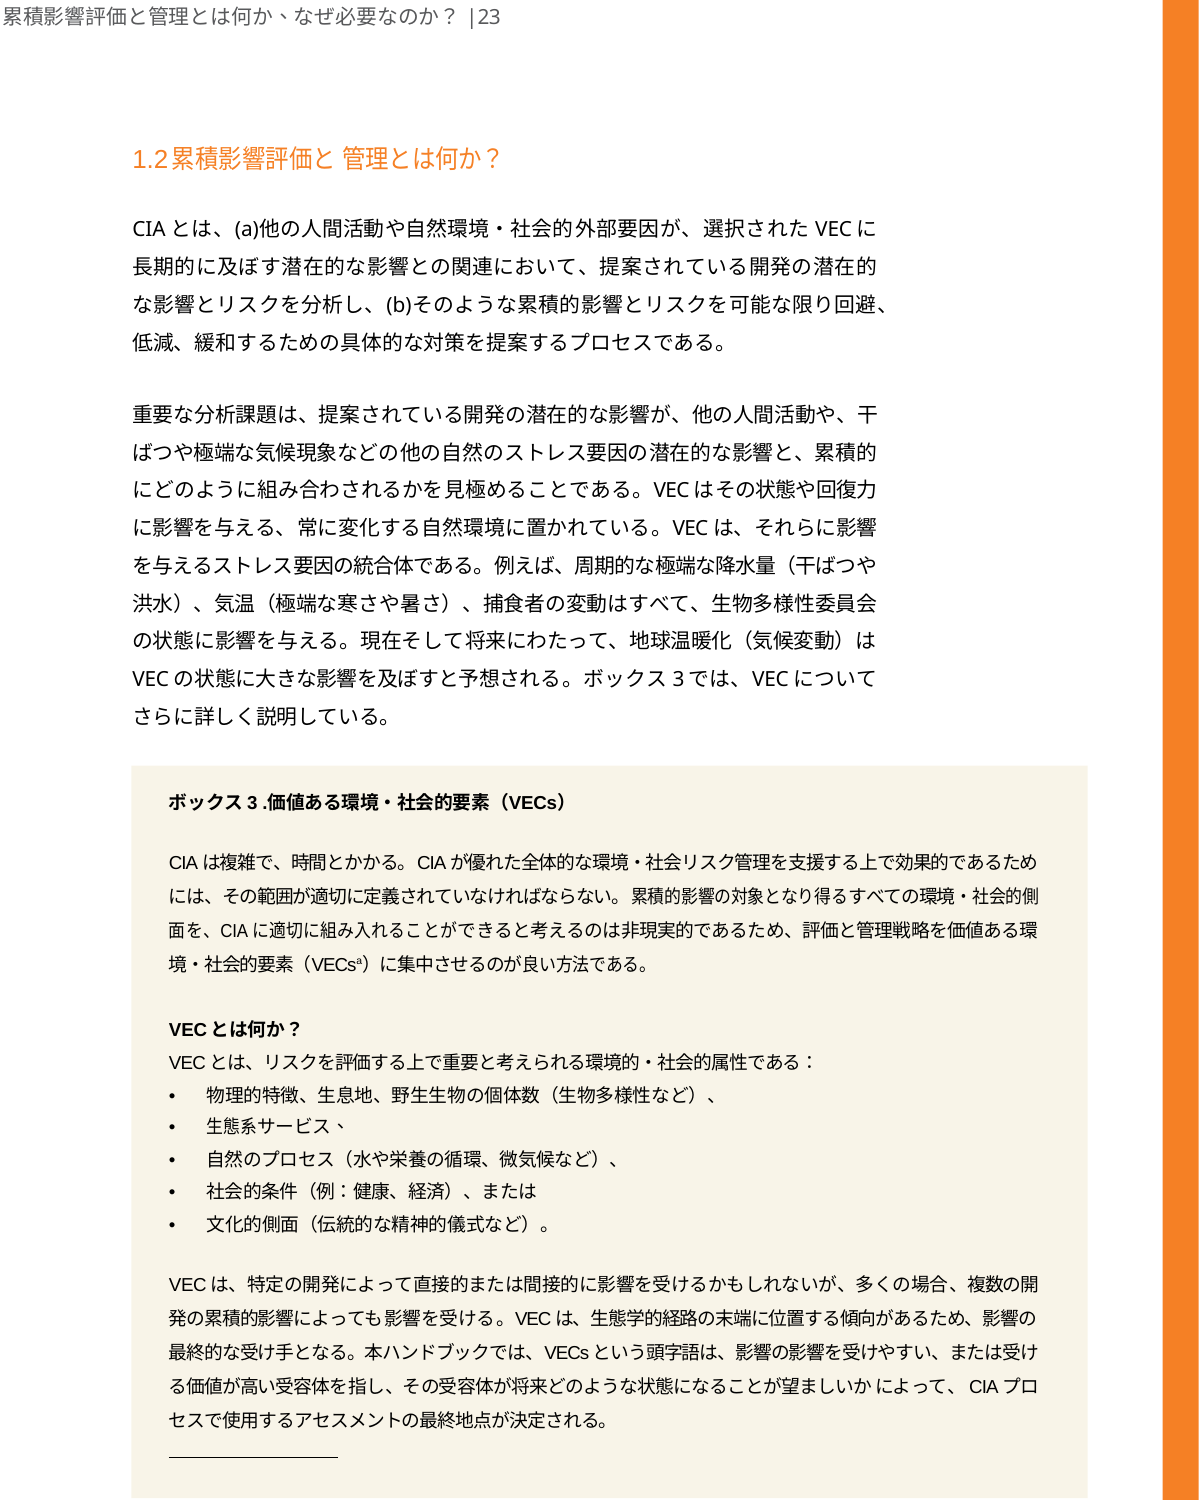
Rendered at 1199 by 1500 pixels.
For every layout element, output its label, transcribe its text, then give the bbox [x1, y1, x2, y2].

text VECとは何か？ [169, 1015, 1124, 1042]
list 文化的側面（伝統的な精神的儀式など）。 [169, 1209, 1124, 1237]
text 重要な分析課題は、提案されている開発の潜在的な影響が、他の人間活動や、干ばつや極端な気候現象などの他の自然のストレス要因の潜在的な影響と、累積的にどのように組み合わされるかを見極めることである。VECはその状態や回復力に影響を与える、常に変化する自然環境に置かれている。VECは、それらに影響を与えるストレス要因の統合体である。例えば、周期的な極端な降水量（干ばつや洪水）、気温（極端な寒さや暑さ）、捕食者の変動はすべて、生物多様性委員会の状態に影響を与える。現在そして将来にわたって、地球温暖化（気候変動）はVECの状態に大きな影響を及ぼすと予想される。ボックス3では、VECについてさらに詳しく説明している。 [132, 398, 878, 731]
list 生態系サービス、 [169, 1113, 1124, 1139]
list 物理的特徴、生息地、野生生物の個体数（生物多様性など）、 [169, 1080, 1124, 1108]
list 社会的条件（例：健康、経済）、または [169, 1177, 1124, 1204]
list 自然のプロセス（水や栄養の循環、微気候など）、 [169, 1144, 1124, 1171]
text CIAは複雑で、時間とかかる。CIAが優れた全体的な環境・社会リスク管理を支援する上で効果的であるためには、その範囲が適切に定義されていなければならない。累積的影響の対象となり得るすべての環境・社会的側面を、CIAに適切に組み入れることができると考えるのは非現実的であるため、評価と管理戦略を価値ある環境・社会的要素（VECsa）に集中させるのが良い方法である。 [169, 847, 1039, 977]
text CIAとは、(a)他の人間活動や自然環境・社会的外部要因が、選択されたVECに長期的に及ぼす潜在的な影響との関連において、提案されている開発の潜在的な影響とリスクを分析し、(b)そのような累積的影響とリスクを可能な限り回避、低減、緩和するための具体的な対策を提案するプロセスである。 [132, 213, 878, 356]
text VECは、特定の開発によって直接的または間接的に影響を受けるかもしれないが、多くの場合、複数の開発の累積的影響によっても影響を受ける。VECは、生態学的経路の末端に位置する傾向があるため、影響の最終的な受け手となる。本ハンドブックでは、VECsという頭字語は、影響の影響を受けやすい、または受け る価値が高い受容体を指し、その受容体が将来どのような状態になることが望ましいか によって、CIAプロセスで使用するアセスメントの最終地点が決定される。 [169, 1269, 1039, 1433]
text ボックス3 .価値ある環境・社会的要素（VECs） [169, 788, 1124, 815]
text VECとは、リスクを評価する上で重要と考えられる環境的・社会的属性である： [169, 1048, 1124, 1075]
subtitle 累積影響評価と 管理とは何か？ [132, 144, 1124, 173]
